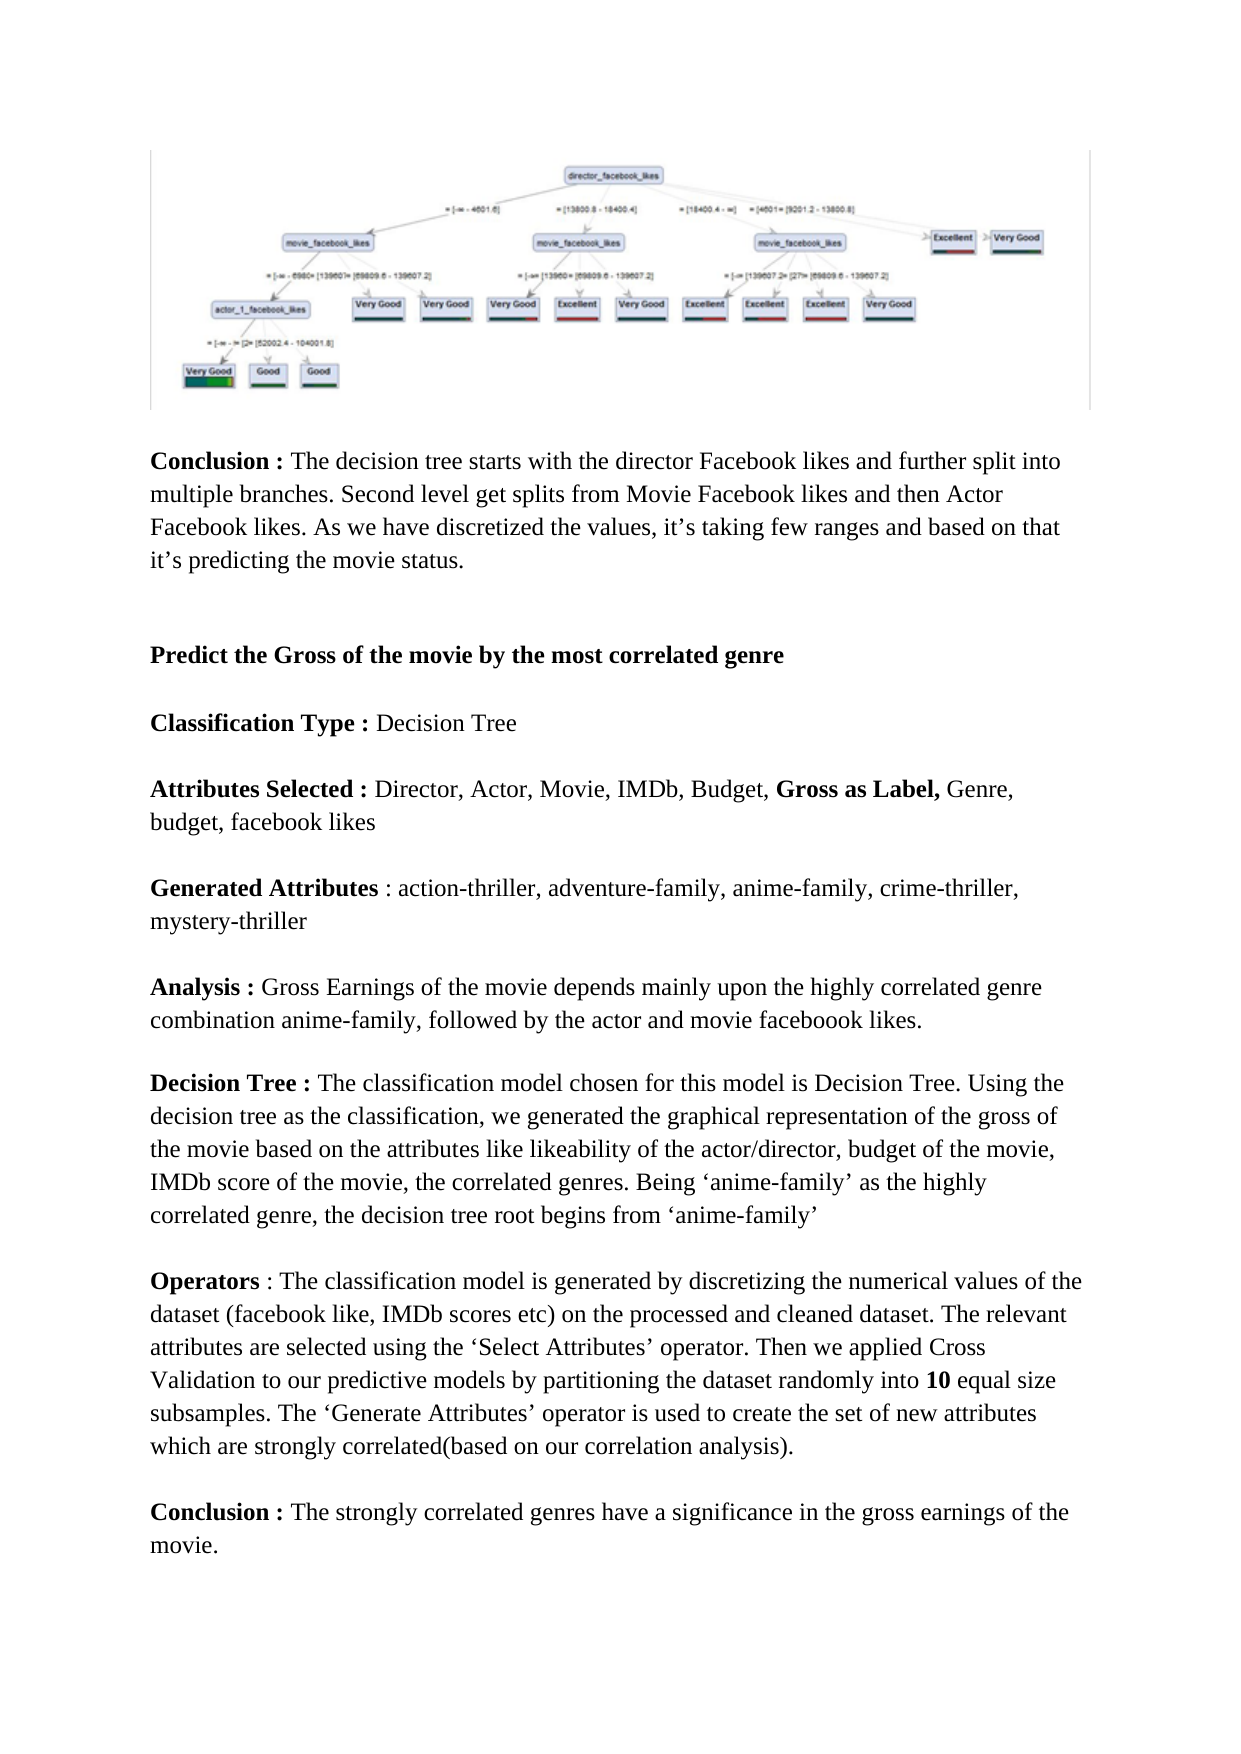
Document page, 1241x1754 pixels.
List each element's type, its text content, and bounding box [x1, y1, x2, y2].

text Conclusion : The decision tree starts with the director Facebook likes and further split into multiple branches. Second level get splits from Movie Facebook likes and then Actor Facebook likes. As we have discretized the values, it’s taking few ranges and based on that it’s predicting the movie status. [150, 446, 1090, 574]
text Attributes Selected : Director, Actor, Movie, IMDb, Budget, Gross as Label, Genre, budget, facebook likes [150, 774, 1090, 836]
text Generated Attributes : action-thriller, adventure-family, anime-family, crime-thriller, mystery-thriller [150, 873, 1090, 935]
text Operators : The classification model is generated by discretizing the numerical values of the dataset (facebook like, IMDb scores etc) on the processed and cleaned dataset. The relevant attributes are selected using the ‘Select Attributes’ operator. Then we applied Cross Validation to our predictive models by partitioning the dataset randomly into 10 equal size subsamples. The ‘Generate Attributes’ operator is used to create the set of new attributes which are strongly correlated(based on our correlation analysis). [150, 1266, 1090, 1460]
subtitle Predict the Gross of the movie by the most correlated genre [150, 641, 1090, 669]
text Analysis : Gross Earnings of the movie depends mainly upon the highly correlated genre combination anime-family, followed by the actor and movie faceboook likes. [150, 972, 1090, 1034]
text Conclusion : The strongly correlated genres have a significance in the gross earnings of the movie. [150, 1497, 1090, 1559]
text Classification Type : Decision Tree [150, 708, 1090, 737]
picture [150, 150, 1091, 410]
text Decision Tree : The classification model chosen for this model is Decision Tree. Using the decision tree as the classification, we generated the graphical representation of the gross of the movie based on the attributes like likeability of the actor/director, budget of the movie, IMDb score of the movie, the correlated genres. Being ‘anime-family’ as the highly correlated genre, the decision tree root begins from ‘anime-family’ [150, 1068, 1090, 1229]
